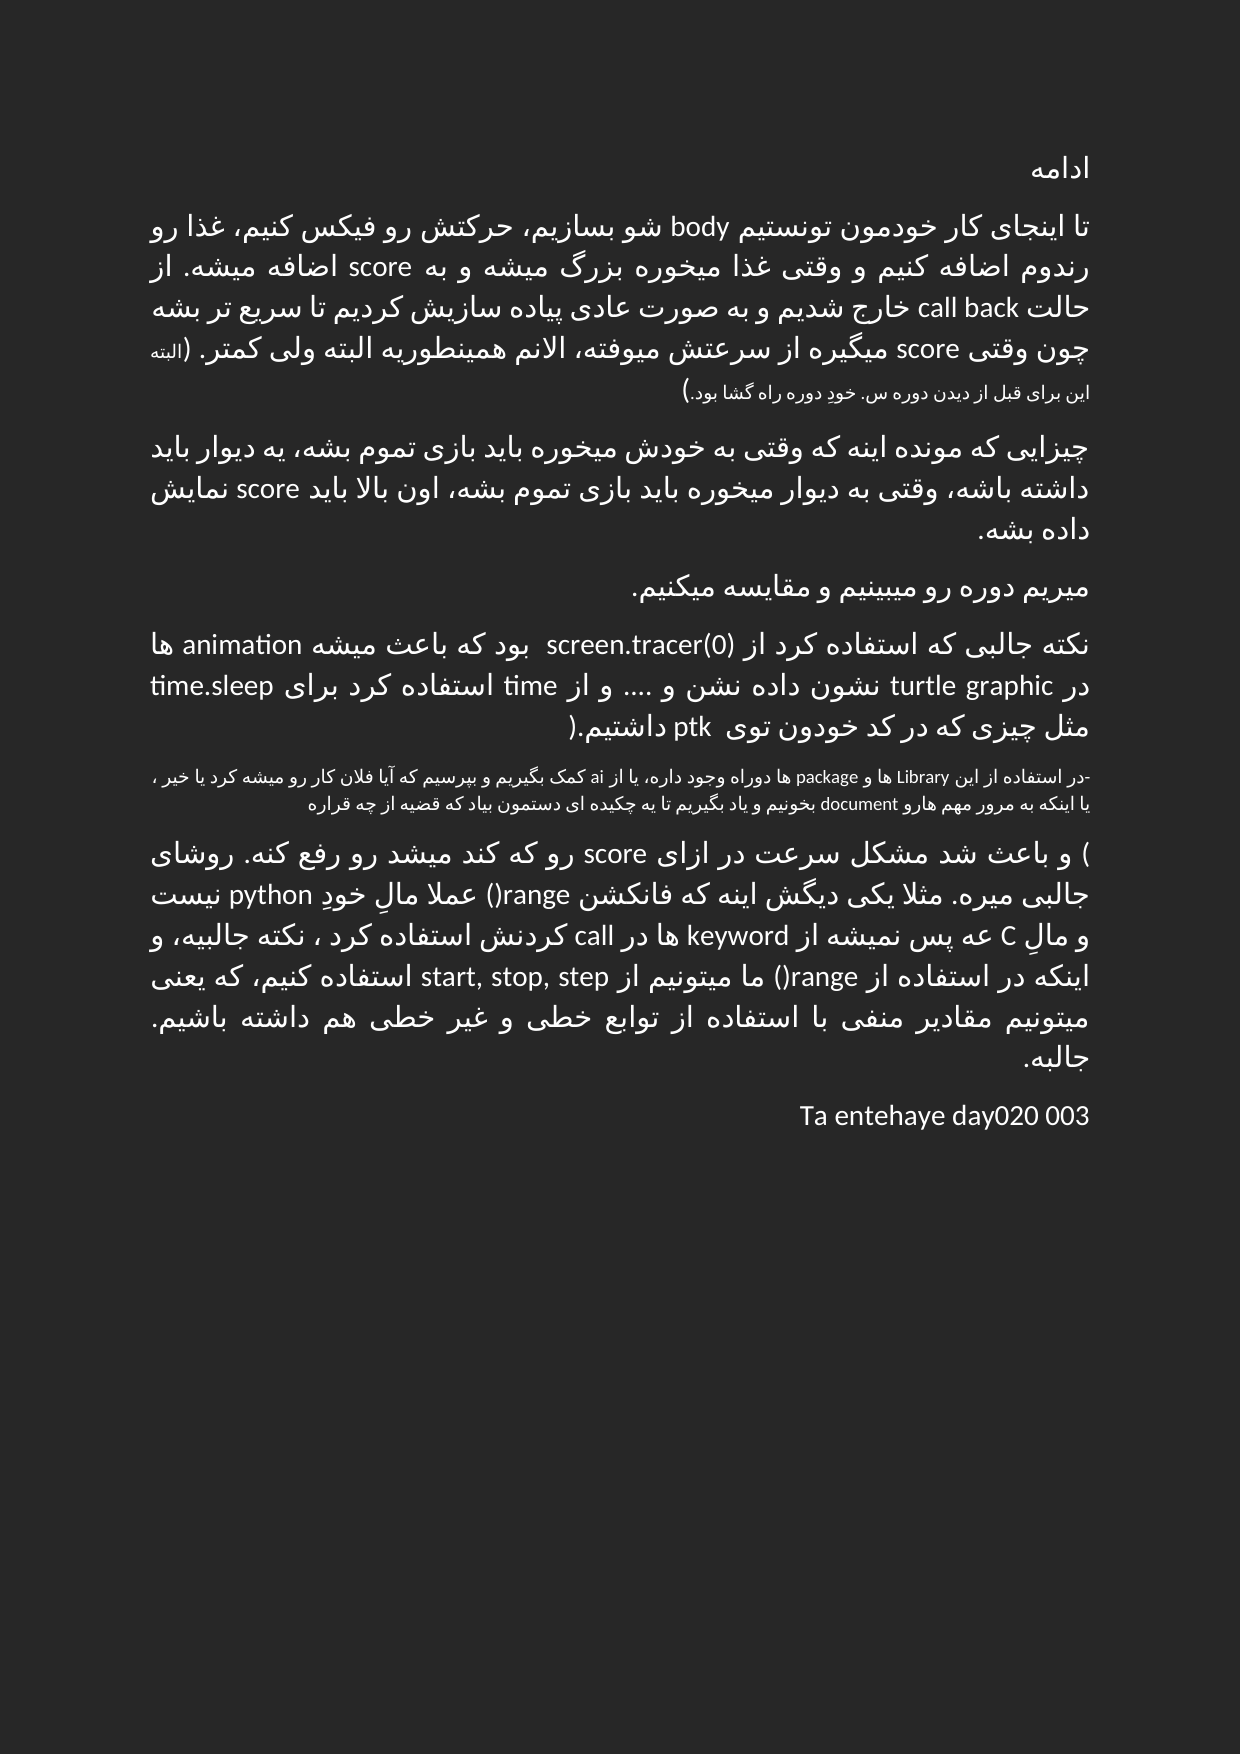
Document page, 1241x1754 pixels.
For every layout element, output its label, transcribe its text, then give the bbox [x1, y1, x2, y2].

text میریم دوره رو میبینیم و مقایسه میکنیم. [150, 568, 1090, 604]
text ) و باعث شد مشکل سرعت در ازای score رو که کند میشد رو رفع کنه. روشای جالبی میره. مثلا یکی دیگش اینه که فانکشن range() عملا مالِ خودِ python نیست و مالِ C عه پس نمیشه از keyword ها در call کردنش استفاده کرد ، نکته جالبیه، و اینکه در استفاده از range() ما میتونیم از start, stop, step استفاده کنیم، که یعنی میتونیم مقادیر منفی با استفاده از توابع خطی و غیر خطی هم داشته باشیم. جالبه. [150, 835, 1090, 1075]
text ادامه [150, 150, 1090, 186]
text نکته جالبی که استفاده کرد از screen.tracer(0) بود که باعث میشه animation ها در turtle graphic نشون داده نشن و .... و از time استفاده کرد برای time.sleep مثل چیزی که در کد خودون توی ptk داشتیم.( [150, 626, 1090, 743]
text چیزایی که مونده اینه که وقتی به خودش میخوره باید بازی تموم بشه، یه دیوار باید داشته باشه، وقتی به دیوار میخوره باید بازی تموم بشه، اون بالا باید score نمایش داده بشه. [150, 429, 1090, 546]
text -در استفاده از این Library ها و package ها دوراه وجود داره، یا از ai کمک بگیریم و بپرسیم که آیا فلان کار رو میشه کرد یا خیر ، یا اینکه به مرور مهم هارو document بخونیم و یاد بگیریم تا یه چکیده ای دستمون بیاد که قضیه از چه قراره [150, 766, 1090, 815]
text تا اینجای کار خودمون تونستیم body شو بسازیم، حرکتش رو فیکس کنیم، غذا رو رندوم اضافه کنیم و وقتی غذا میخوره بزرگ میشه و به score اضافه میشه. از حالت call back خارج شدیم و به صورت عادی پیاده سازیش کردیم تا سریع تر بشه چون وقتی score میگیره از سرعتش میوفته، الانم همینطوریه البته ولی کمتر. (البته این برای قبل از دیدن دوره س. خودِ دوره راه گشا بود.) [150, 208, 1090, 407]
text Ta entehaye day020 003 [150, 1097, 1090, 1133]
